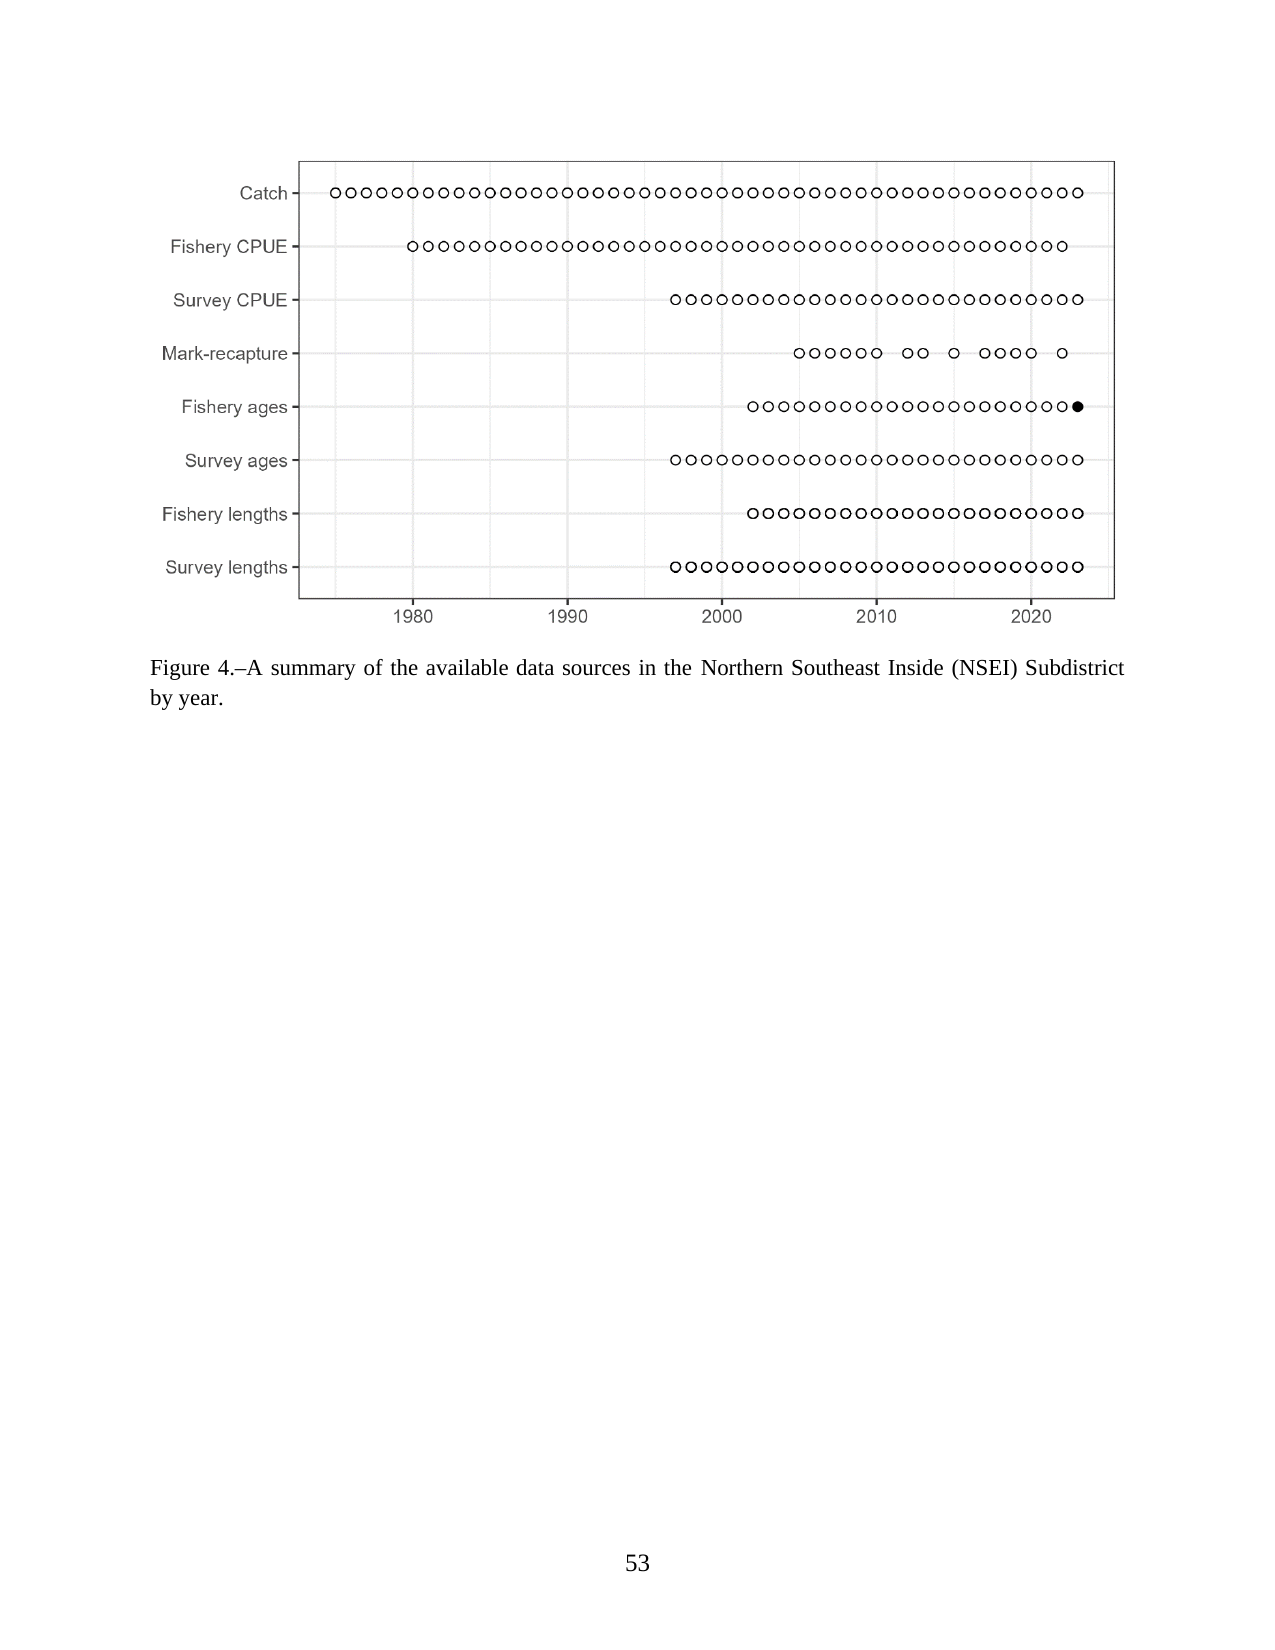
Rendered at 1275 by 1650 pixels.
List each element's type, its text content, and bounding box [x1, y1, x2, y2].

text Figure 4.–A summary of the available data sources in the Northern Southeast Inside (NSEI) Subdistrict by year. [150, 654, 1125, 711]
picture [150, 150, 1125, 638]
